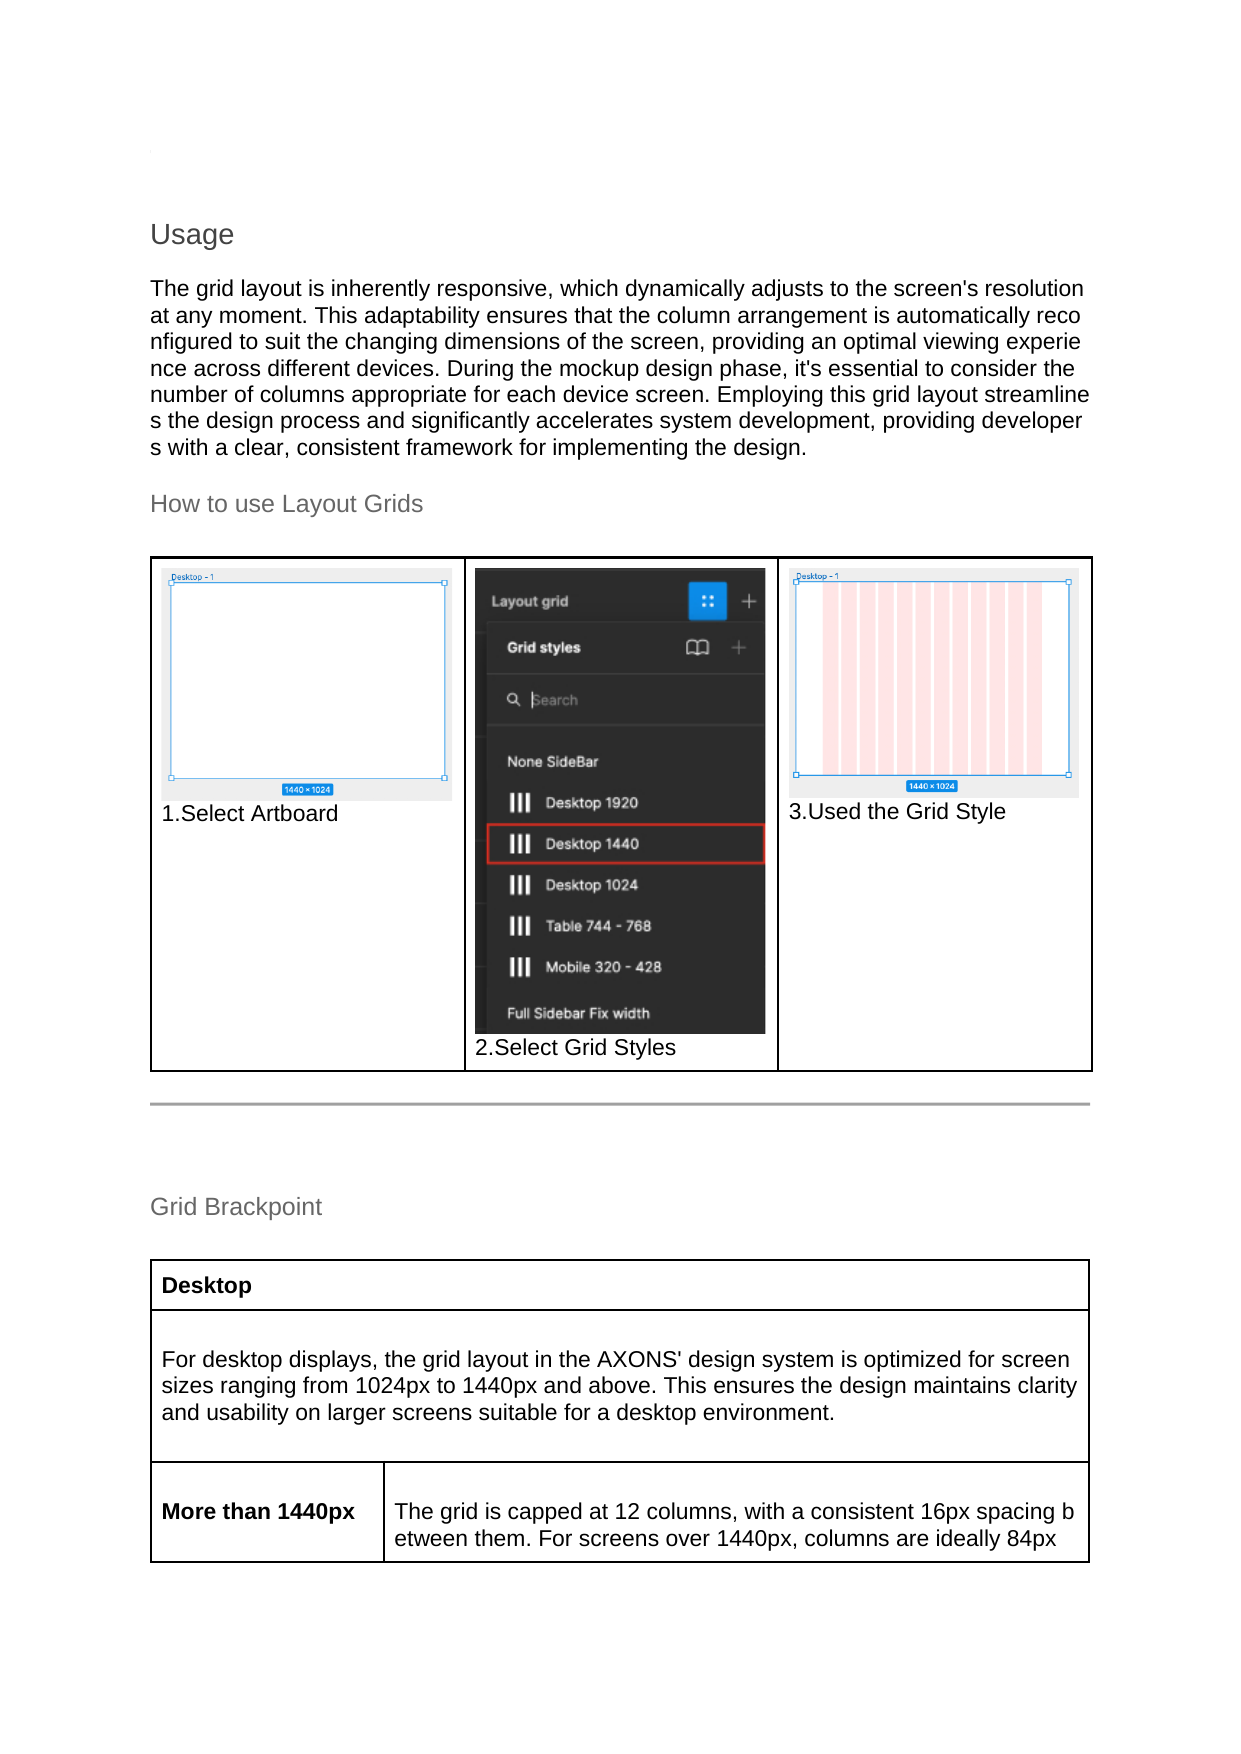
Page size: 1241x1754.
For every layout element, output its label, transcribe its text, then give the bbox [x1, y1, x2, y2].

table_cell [385, 1463, 1088, 1561]
table_cell For desktop displays, the grid layout in the AXONS' design system is optimized for screen sizes ranging from 1024px to 1440px and above. This ensures the design maintains clarity and usability on larger screens suitable for a desktop environment. [152, 1311, 1088, 1461]
text The grid layout is inherently responsive, which dynamically adjusts to the screen's resolution at any moment. This adaptability ensures that the column arrangement is automatically reconfigured to suit the changing dimensions of the screen, providing an optimal viewing experience across different devices. During the mockup design phase, it's essential to consider the number of columns appropriate for each device screen. Employing this grid layout streamlines the design process and significantly accelerates system development, providing developers with a clear, consistent framework for implementing the design. [150, 275, 1090, 460]
picture [788, 568, 1079, 798]
subtitle How to use Layout Grids [150, 489, 1090, 518]
table_header 2.Select Grid Styles [466, 559, 777, 1070]
picture [475, 568, 766, 1034]
picture [161, 568, 453, 801]
subtitle Grid Brackpoint [150, 1192, 1090, 1221]
table_header 1.Select Artboard [152, 559, 464, 1070]
table_header 3.Used the Grid Style [779, 559, 1091, 1070]
subtitle Usage [150, 217, 1090, 250]
table_cell More than 1440px [152, 1463, 383, 1561]
table_header Desktop [152, 1261, 1088, 1309]
